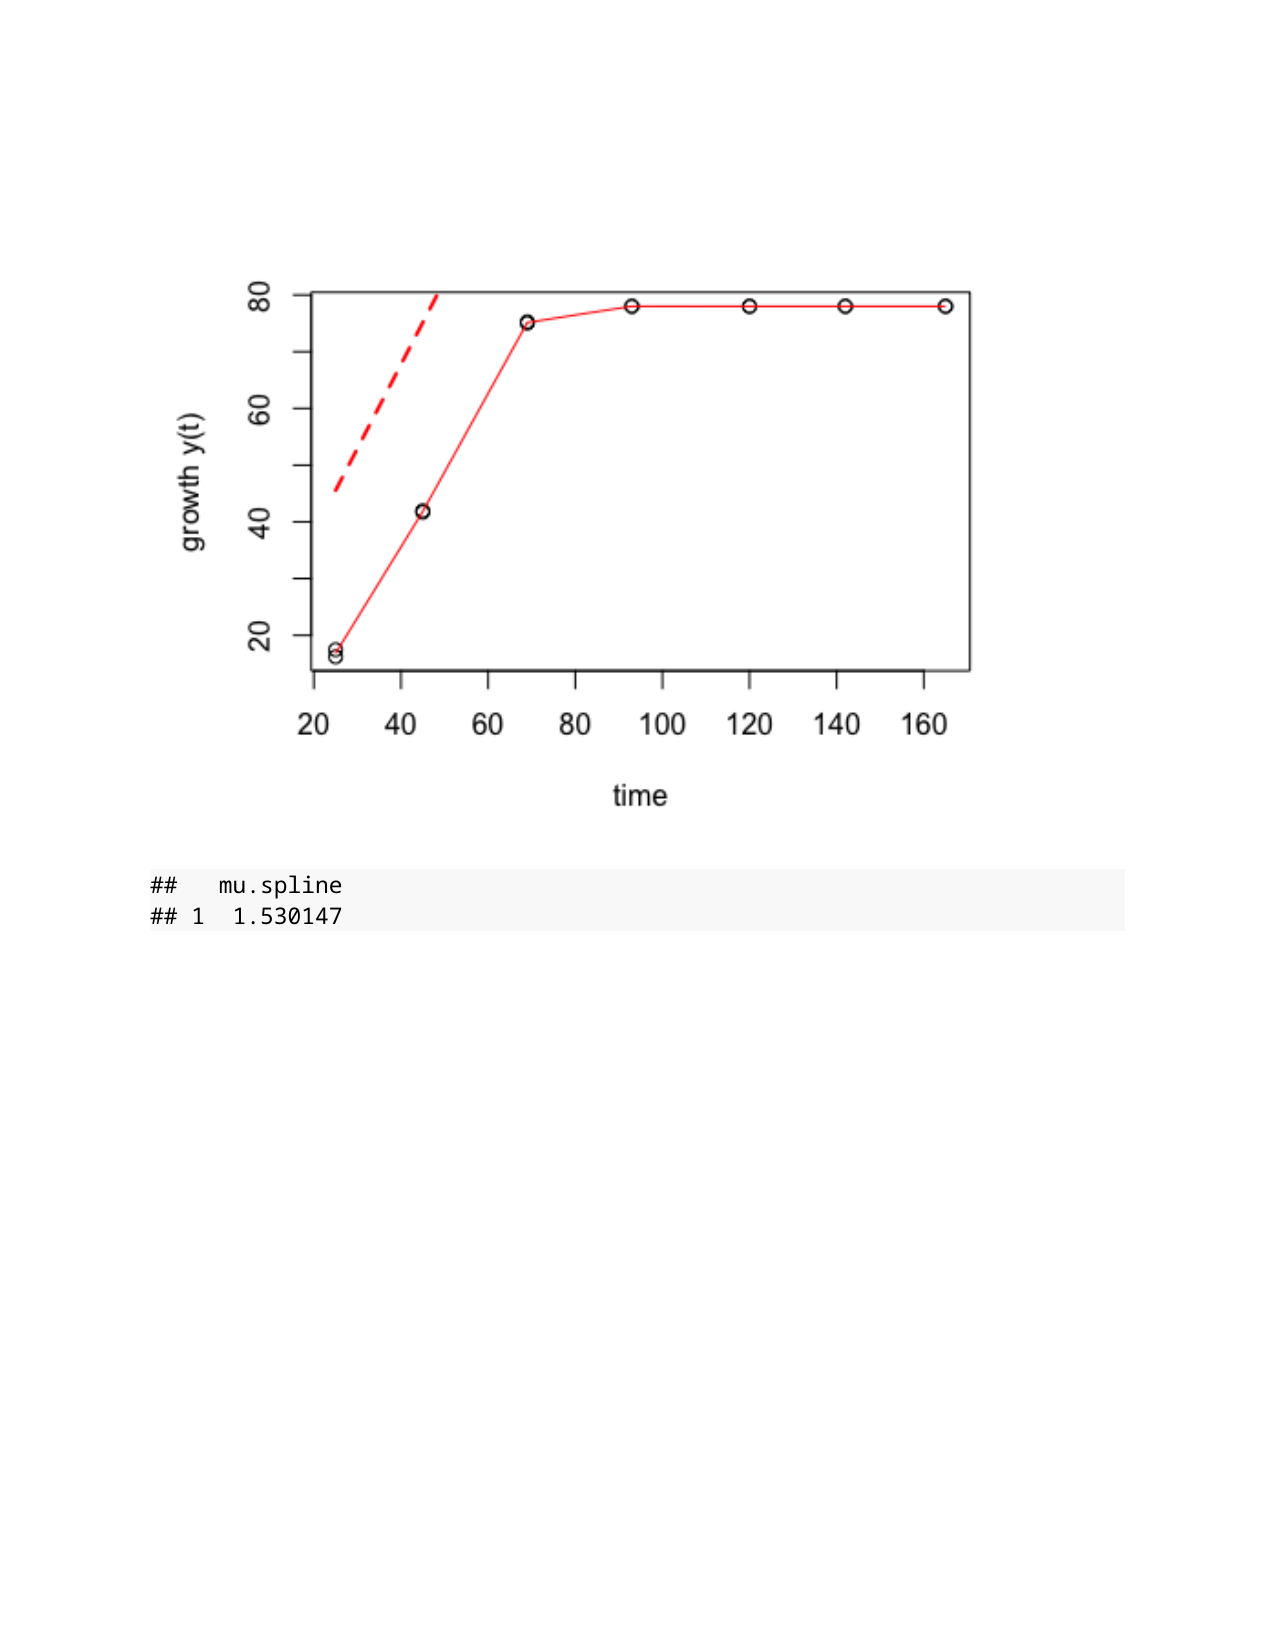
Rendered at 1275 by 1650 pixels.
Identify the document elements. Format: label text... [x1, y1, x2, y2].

text ## mu.spline ## 1 1.530147 [150, 869, 1125, 931]
picture [168, 150, 1044, 850]
